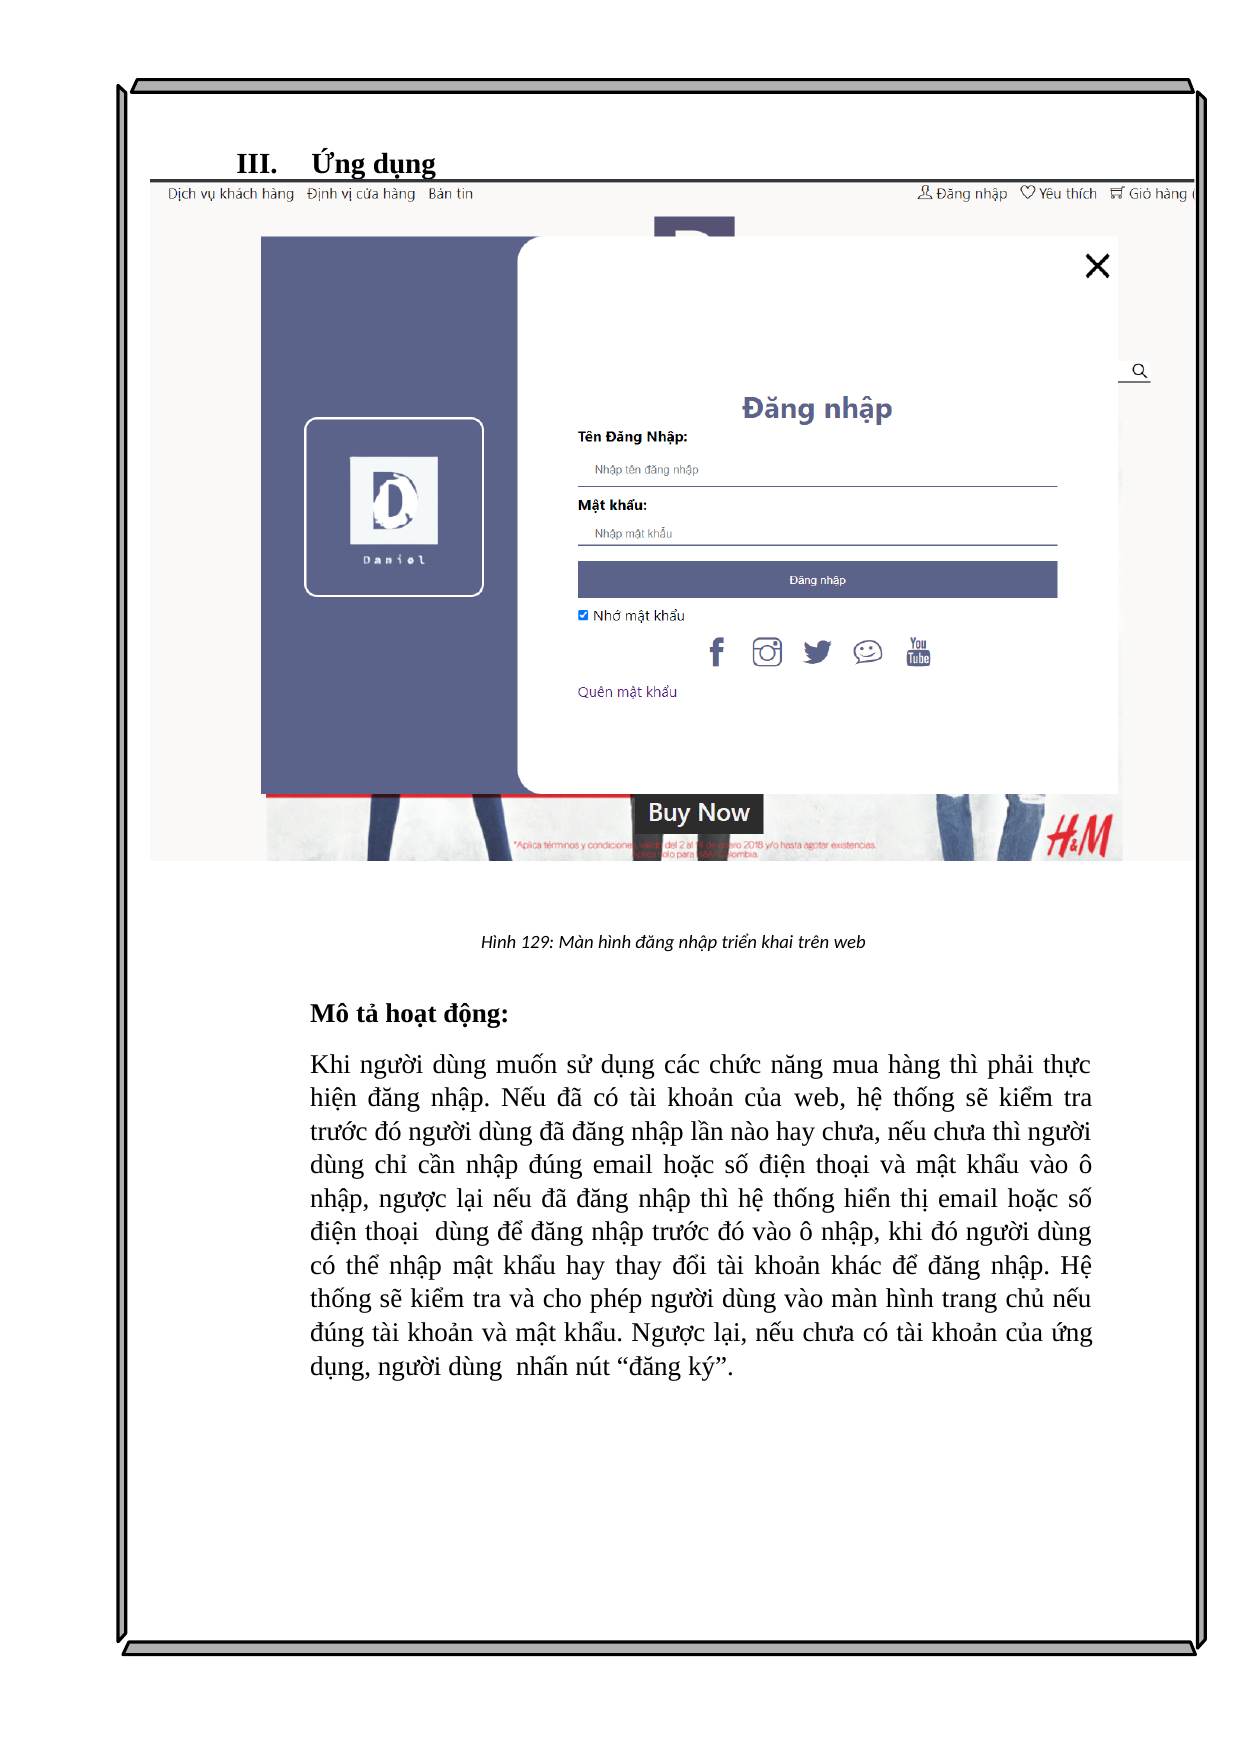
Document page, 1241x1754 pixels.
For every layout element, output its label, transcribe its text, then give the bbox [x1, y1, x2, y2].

subtitle Mô tả hoạt động: [310, 998, 1194, 1029]
picture [150, 179, 1195, 861]
text Hình 129: Màn hình đăng nhập triển khai trên web [481, 930, 1194, 953]
subtitle Ứng dụng [236, 146, 1194, 179]
text Khi người dùng muốn sử dụng các chức năng mua hàng thì phải thực hiện đăng nhập. Nếu đã có tài khoản của web, hệ thống sẽ kiểm tra trước đó người dùng đã đăng nhập lần nào hay chưa, nếu chưa thì người dùng chỉ cần nhập đúng email hoặc số điện thoại và mật khẩu vào ô nhập, ngược lại nếu đã đăng nhập thì hệ thống hiển thị email hoặc số điện thoại dùng để đăng nhập trước đó vào ô nhập, khi đó người dùng có thể nhập mật khẩu hay thay đổi tài khoản khác để đăng nhập. Hệ thống sẽ kiểm tra và cho phép người dùng vào màn hình trang chủ nếu đúng tài khoản và mật khẩu. Ngược lại, nếu chưa có tài khoản của ứng dụng, người dùng nhấn nút “đăng ký”. [310, 1048, 1093, 1381]
